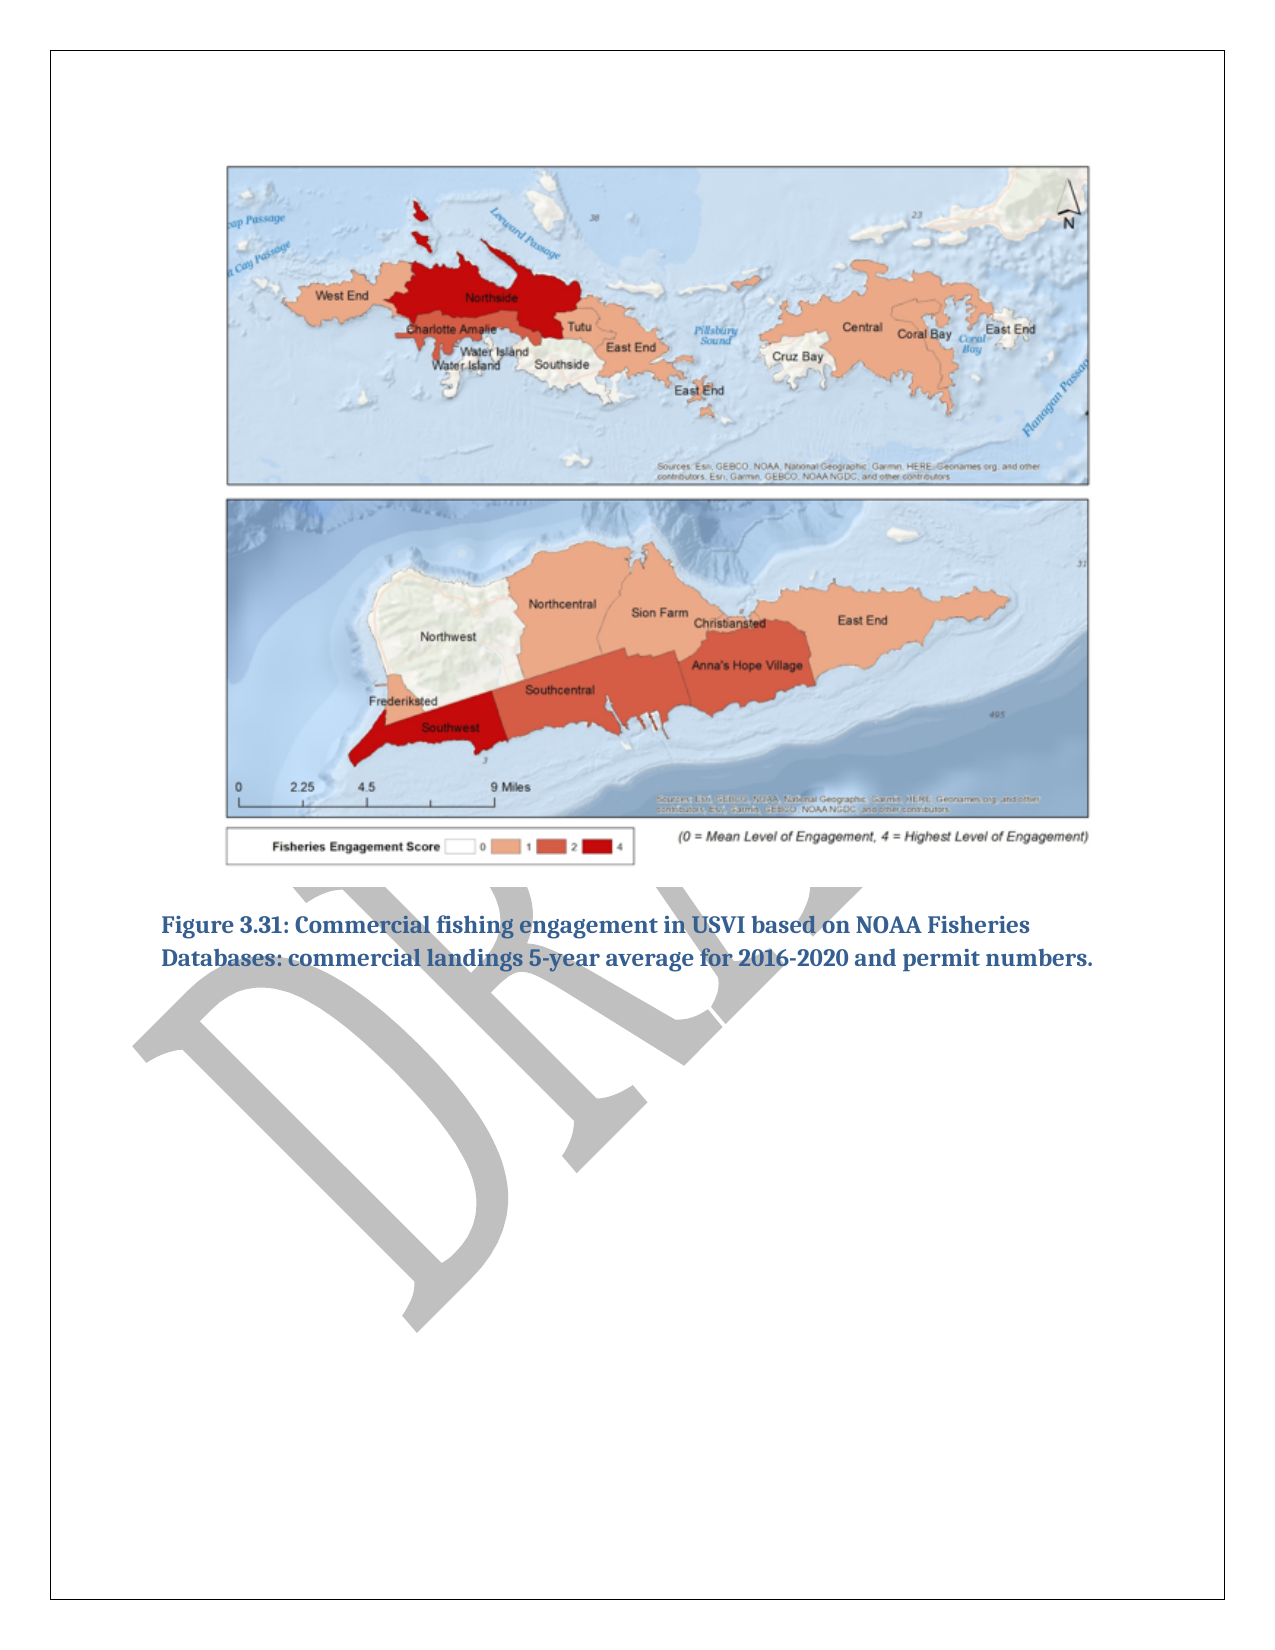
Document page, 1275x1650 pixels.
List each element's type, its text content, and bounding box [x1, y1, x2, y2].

picture [161, 153, 1125, 887]
table_header Figure 3.31: Commercial fishing engagement in USVI based on NOAA Fisheries Databases: commercial landings 5-year average for 2016-2020 and permit numbers. [150, 150, 1125, 998]
